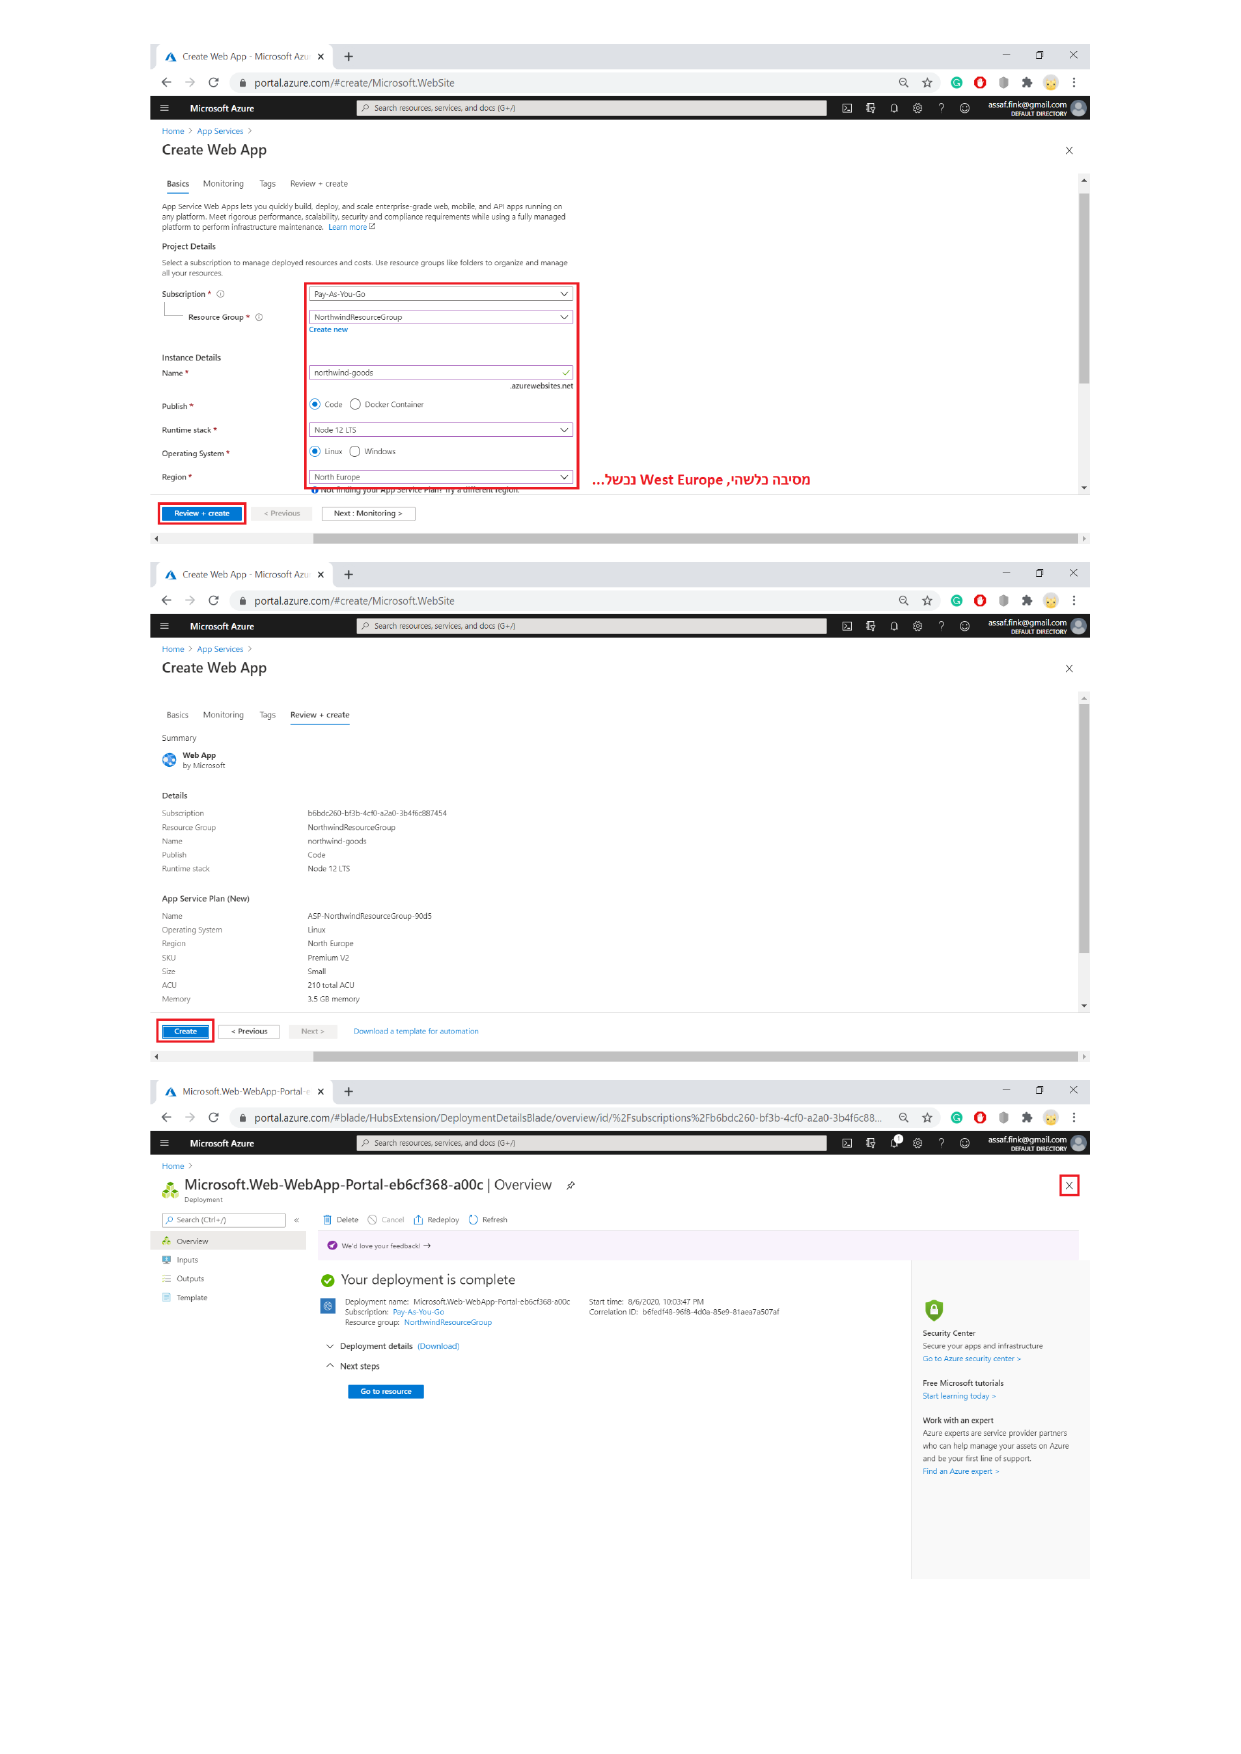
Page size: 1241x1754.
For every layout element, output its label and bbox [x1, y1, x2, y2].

picture [150, 44, 1090, 544]
picture [150, 562, 1090, 1062]
picture [150, 1080, 1090, 1579]
